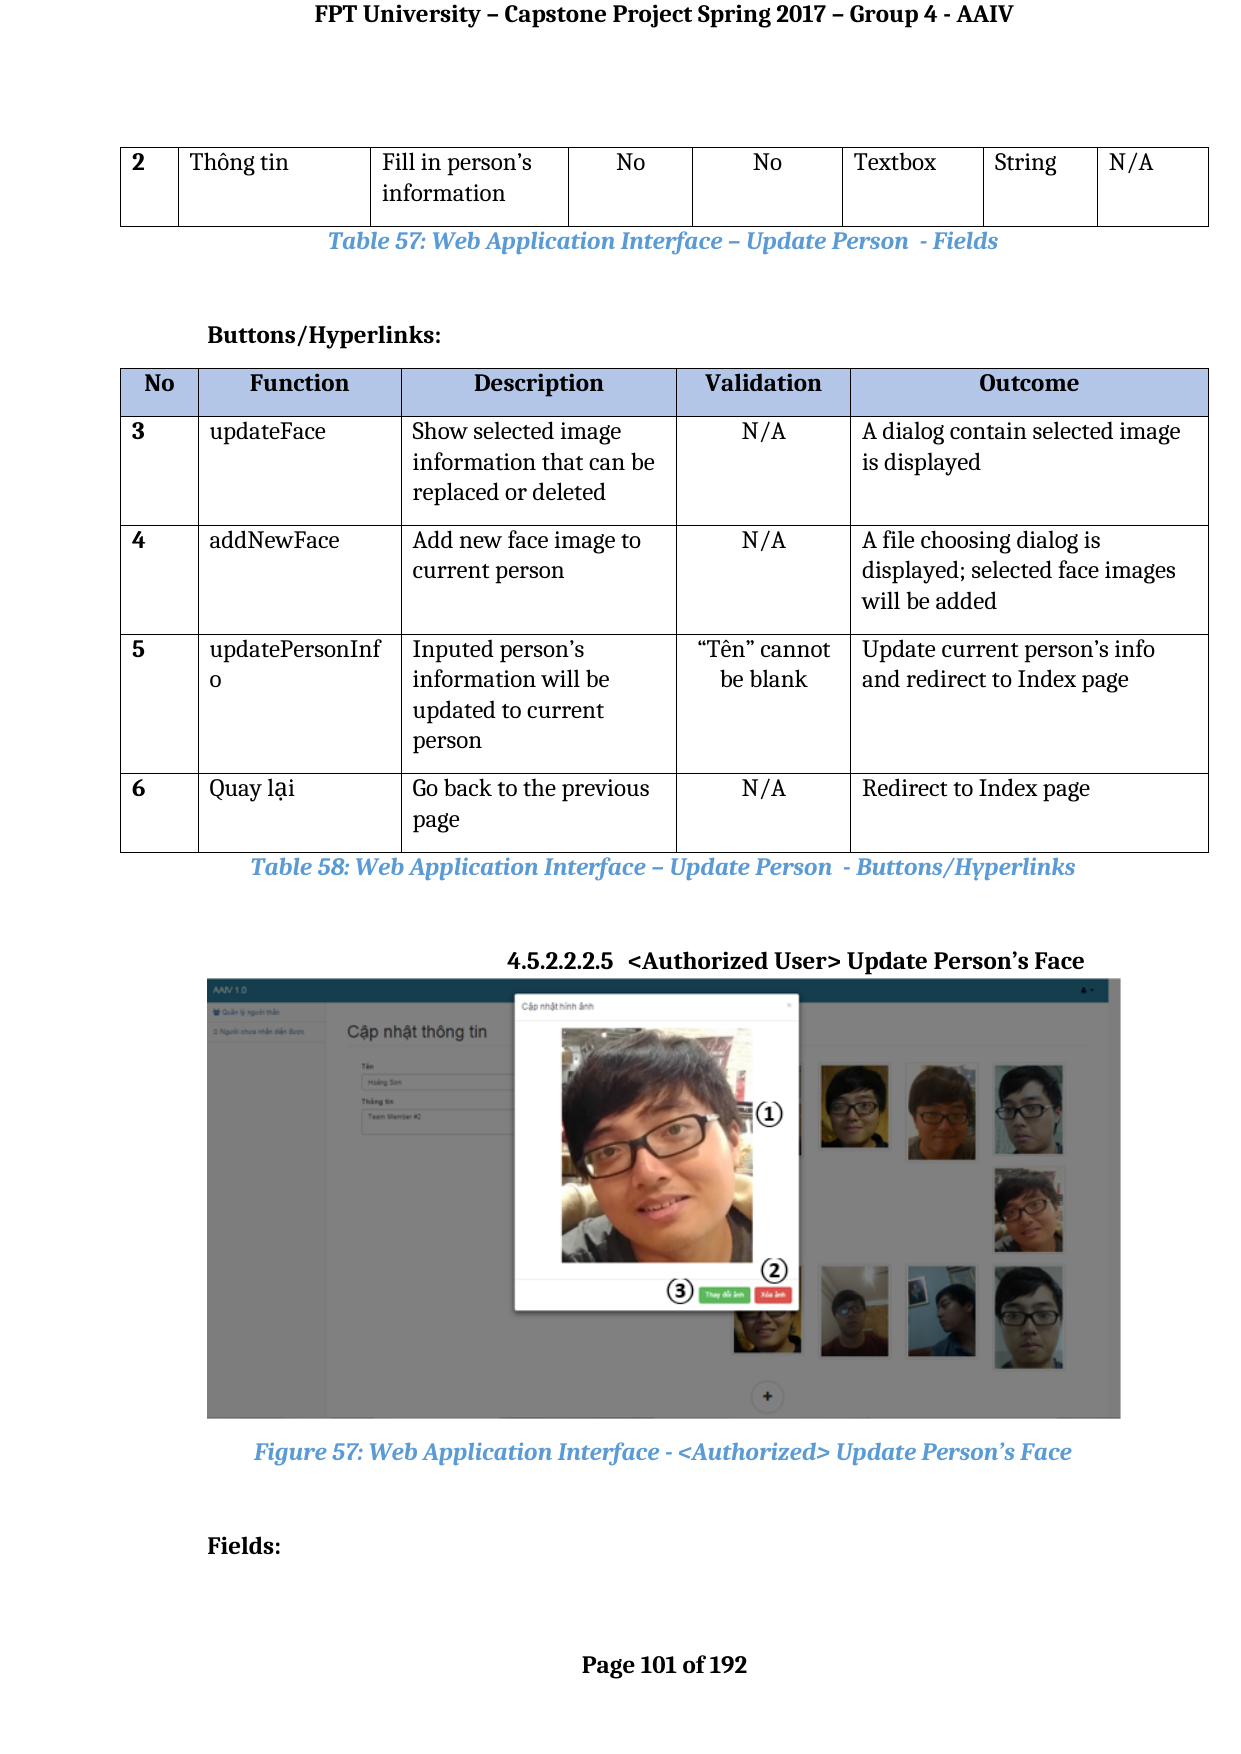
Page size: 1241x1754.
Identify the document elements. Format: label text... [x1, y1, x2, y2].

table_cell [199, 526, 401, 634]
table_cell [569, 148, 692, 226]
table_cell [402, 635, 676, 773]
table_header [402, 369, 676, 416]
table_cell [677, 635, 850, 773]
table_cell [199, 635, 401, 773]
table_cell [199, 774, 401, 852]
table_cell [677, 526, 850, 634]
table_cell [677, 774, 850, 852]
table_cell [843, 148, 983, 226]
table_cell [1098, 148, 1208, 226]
text Fields: [207, 1532, 1122, 1561]
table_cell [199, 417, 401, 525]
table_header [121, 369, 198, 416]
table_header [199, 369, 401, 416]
text Table 58: Web Application Interface – Update Person - Buttons/Hyperlinks [207, 853, 1122, 882]
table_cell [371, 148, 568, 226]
text Table 57: Web Application Interface – Update Person - Fields [207, 227, 1122, 255]
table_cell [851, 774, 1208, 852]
picture [207, 977, 1122, 1420]
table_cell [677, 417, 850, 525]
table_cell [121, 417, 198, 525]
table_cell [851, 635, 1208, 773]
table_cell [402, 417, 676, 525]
subtitle <Authorized User> Update Person’s Face [507, 947, 1122, 976]
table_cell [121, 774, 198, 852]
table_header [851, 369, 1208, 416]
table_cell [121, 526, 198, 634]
text Figure 57: Web Application Interface - <Authorized> Update Person’s Face [207, 1438, 1122, 1467]
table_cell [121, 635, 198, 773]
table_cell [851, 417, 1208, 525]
text Buttons/Hyperlinks: [207, 321, 1122, 349]
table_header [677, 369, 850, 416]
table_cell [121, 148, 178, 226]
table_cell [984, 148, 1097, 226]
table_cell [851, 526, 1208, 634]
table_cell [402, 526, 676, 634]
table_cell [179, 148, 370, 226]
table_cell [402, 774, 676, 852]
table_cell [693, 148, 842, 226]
